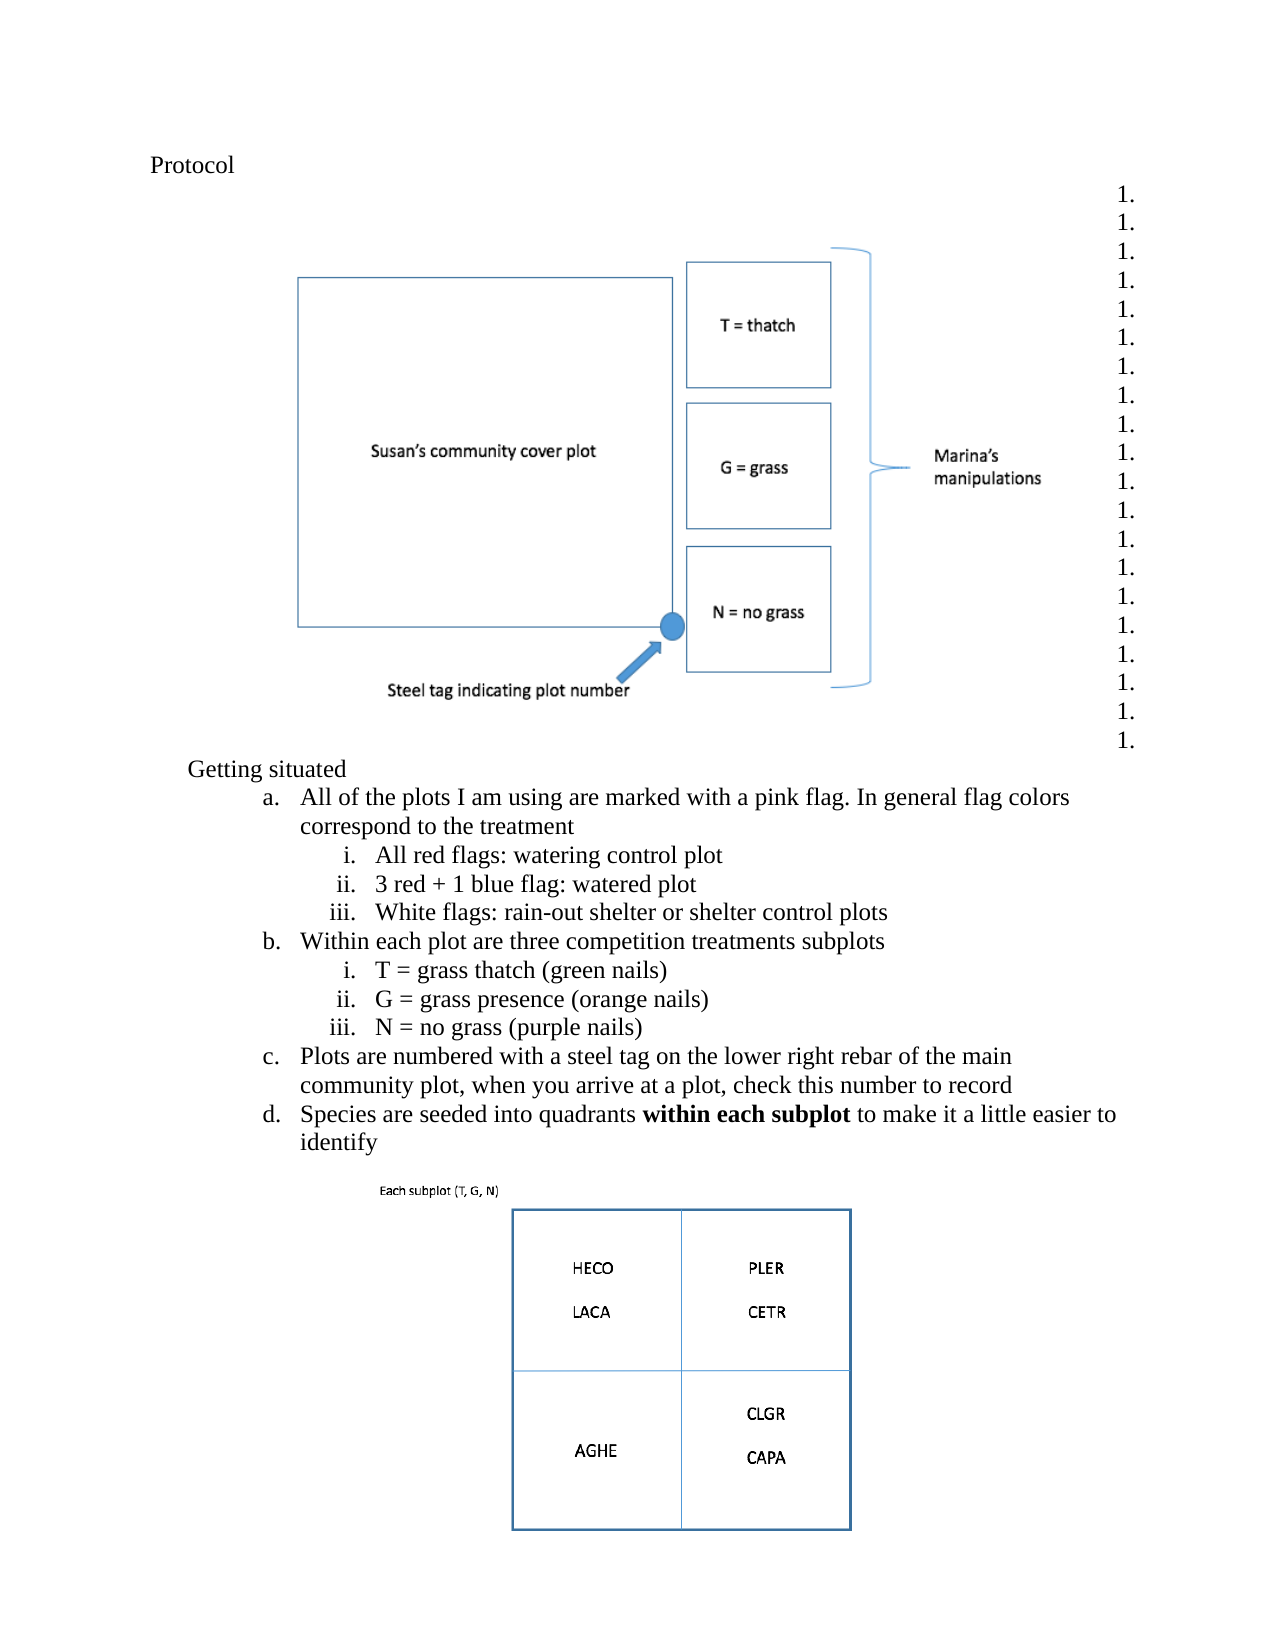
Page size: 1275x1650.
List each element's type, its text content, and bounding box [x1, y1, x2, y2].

picture [364, 1173, 926, 1557]
list G = grass presence (orange nails) [356, 984, 1125, 1012]
list Plots are numbered with a steel tag on the lower right rebar of the main community plot, when you arrive at a plot, check this number to record [262, 1041, 1125, 1099]
list White flags: rain-out shelter or shelter control plots [356, 897, 1125, 926]
list 3 red + 1 blue flag: watered plot [356, 869, 1125, 897]
text Protocol [150, 150, 1125, 179]
list Species are seeded into quadrants within each subplot to make it a little easier to identify [262, 1099, 1125, 1156]
list All red flags: watering control plot [356, 840, 1125, 869]
list All of the plots I am using are marked with a pink flag. In general flag colors correspond to the treatment [262, 782, 1125, 840]
list T = grass thatch (green nails) [356, 955, 1125, 984]
list Within each plot are three competition treatments subplots [262, 926, 1125, 955]
list N = no grass (purple nails) [356, 1012, 1125, 1041]
picture [177, 206, 1060, 727]
